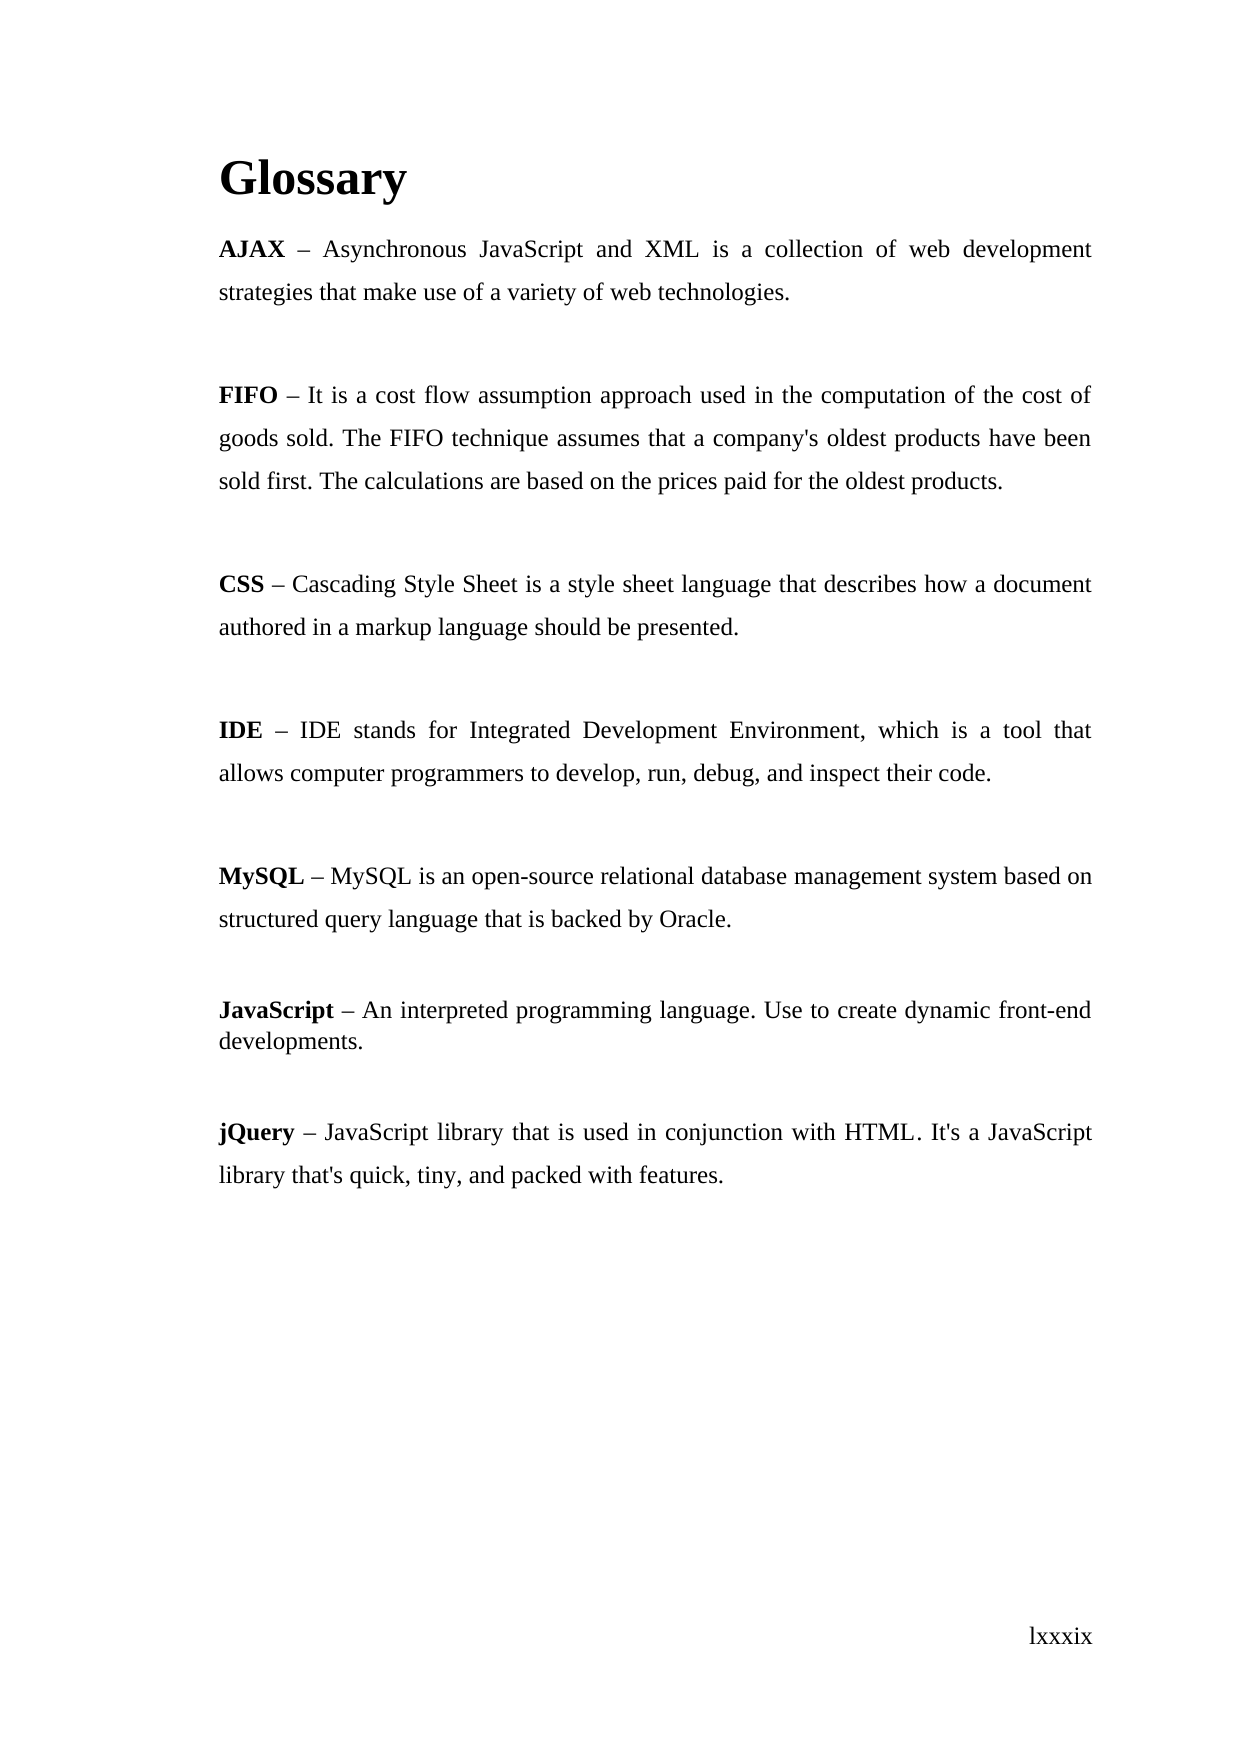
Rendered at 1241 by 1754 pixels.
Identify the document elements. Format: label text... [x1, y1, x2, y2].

text JavaScript – An interpreted programming language. Use to create dynamic front-end developments. [218, 964, 1093, 1055]
text jQuery – JavaScript library that is used in conjunction with HTML. It's a JavaScript library that's quick, tiny, and packed with features. [218, 1074, 1093, 1189]
text FIFO – It is a cost flow assumption approach used in the computation of the cost of goods sold. The FIFO technique assumes that a company's oldest products have been sold first. The calculations are based on the prices paid for the oldest products. [218, 337, 1093, 495]
text MySQL – MySQL is an open-source relational database management system based on structured query language that is backed by Oracle. [218, 818, 1093, 933]
text AJAX – Asynchronous JavaScript and XML is a collection of web development strategies that make use of a variety of web technologies. [218, 234, 1093, 306]
text CSS – Cascading Style Sheet is a style sheet language that describes how a document authored in a markup language should be presented. [218, 526, 1093, 641]
subtitle Glossary [218, 148, 1093, 205]
text IDE – IDE stands for Integrated Development Environment, which is a tool that allows computer programmers to develop, run, debug, and inspect their code. [218, 672, 1093, 787]
